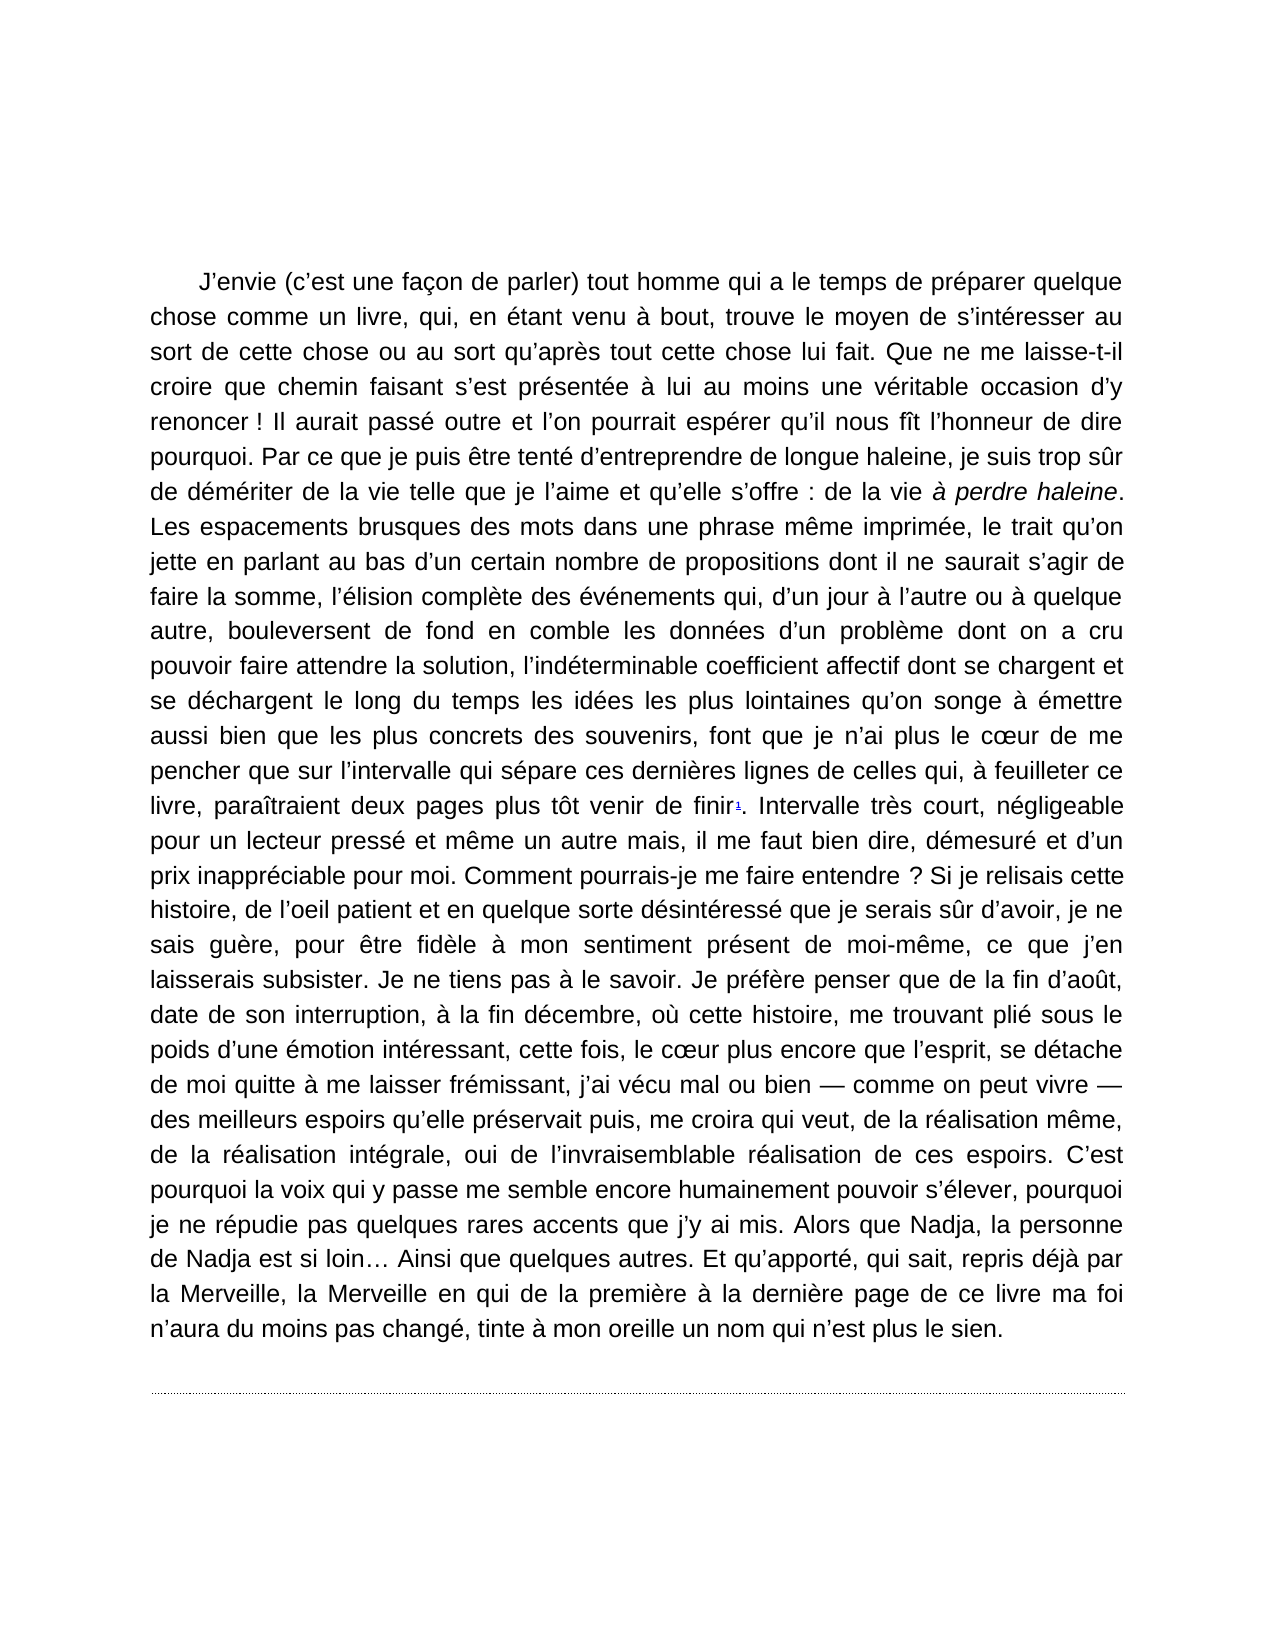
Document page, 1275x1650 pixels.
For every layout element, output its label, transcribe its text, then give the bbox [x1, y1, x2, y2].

text J’envie (c’est une façon de parler) tout homme qui a le temps de préparer quelque chose comme un livre, qui, en étant venu à bout, trouve le moyen de s’intéresser au sort de cette chose ou au sort qu’après tout cette chose lui fait. Que ne me laisse-t-il croire que chemin faisant s’est présentée à lui au moins une véritable occasion d’y renoncer ! Il aurait passé outre et l’on pourrait espérer qu’il nous fît l’honneur de dire pourquoi. Par ce que je puis être tenté d’entreprendre de longue haleine, je suis trop sûr de démériter de la vie telle que je l’aime et qu’elle s’offre : de la vie à perdre haleine. Les espacements brusques des mots dans une phrase même imprimée, le trait qu’on jette en parlant au bas d’un certain nombre de propositions dont il ne saurait s’agir de faire la somme, l’élision complète des événements qui, d’un jour à l’autre ou à quelque autre, bouleversent de fond en comble les données d’un problème dont on a cru pouvoir faire attendre la solution, l’indéterminable coefficient affectif dont se chargent et se déchargent le long du temps les idées les plus lointaines qu’on songe à émettre aussi bien que les plus concrets des souvenirs, font que je n’ai plus le cœur de me pencher que sur l’intervalle qui sépare ces dernières lignes de celles qui, à feuilleter ce livre, paraîtraient deux pages plus tôt venir de finir1. Intervalle très court, négligeable pour un lecteur pressé et même un autre mais, il me faut bien dire, démesuré et d’un prix inappréciable pour moi. Comment pourrais-je me faire entendre ? Si je relisais cette histoire, de l’oeil patient et en quelque sorte désintéressé que je serais sûr d’avoir, je ne sais guère, pour être fidèle à mon sentiment présent de moi-même, ce que j’en laisserais subsister. Je ne tiens pas à le savoir. Je préfère penser que de la fin d’août, date de son interruption, à la fin décembre, où cette histoire, me trouvant plié sous le poids d’une émotion intéressant, cette fois, le cœur plus encore que l’esprit, se détache de moi quitte à me laisser frémissant, j’ai vécu mal ou bien — comme on peut vivre — des meilleurs espoirs qu’elle préservait puis, me croira qui veut, de la réalisation même, de la réalisation intégrale, oui de l’invraisemblable réalisation de ces espoirs. C’est pourquoi la voix qui y passe me semble encore humainement pouvoir s’élever, pourquoi je ne répudie pas quelques rares accents que j’y ai mis. Alors que Nadja, la personne de Nadja est si loin… Ainsi que quelques autres. Et qu’apporté, qui sait, repris déjà par la Merveille, la Merveille en qui de la première à la dernière page de ce livre ma foi n’aura du moins pas changé, tinte à mon oreille un nom qui n’est plus le sien. [150, 261, 1125, 1343]
